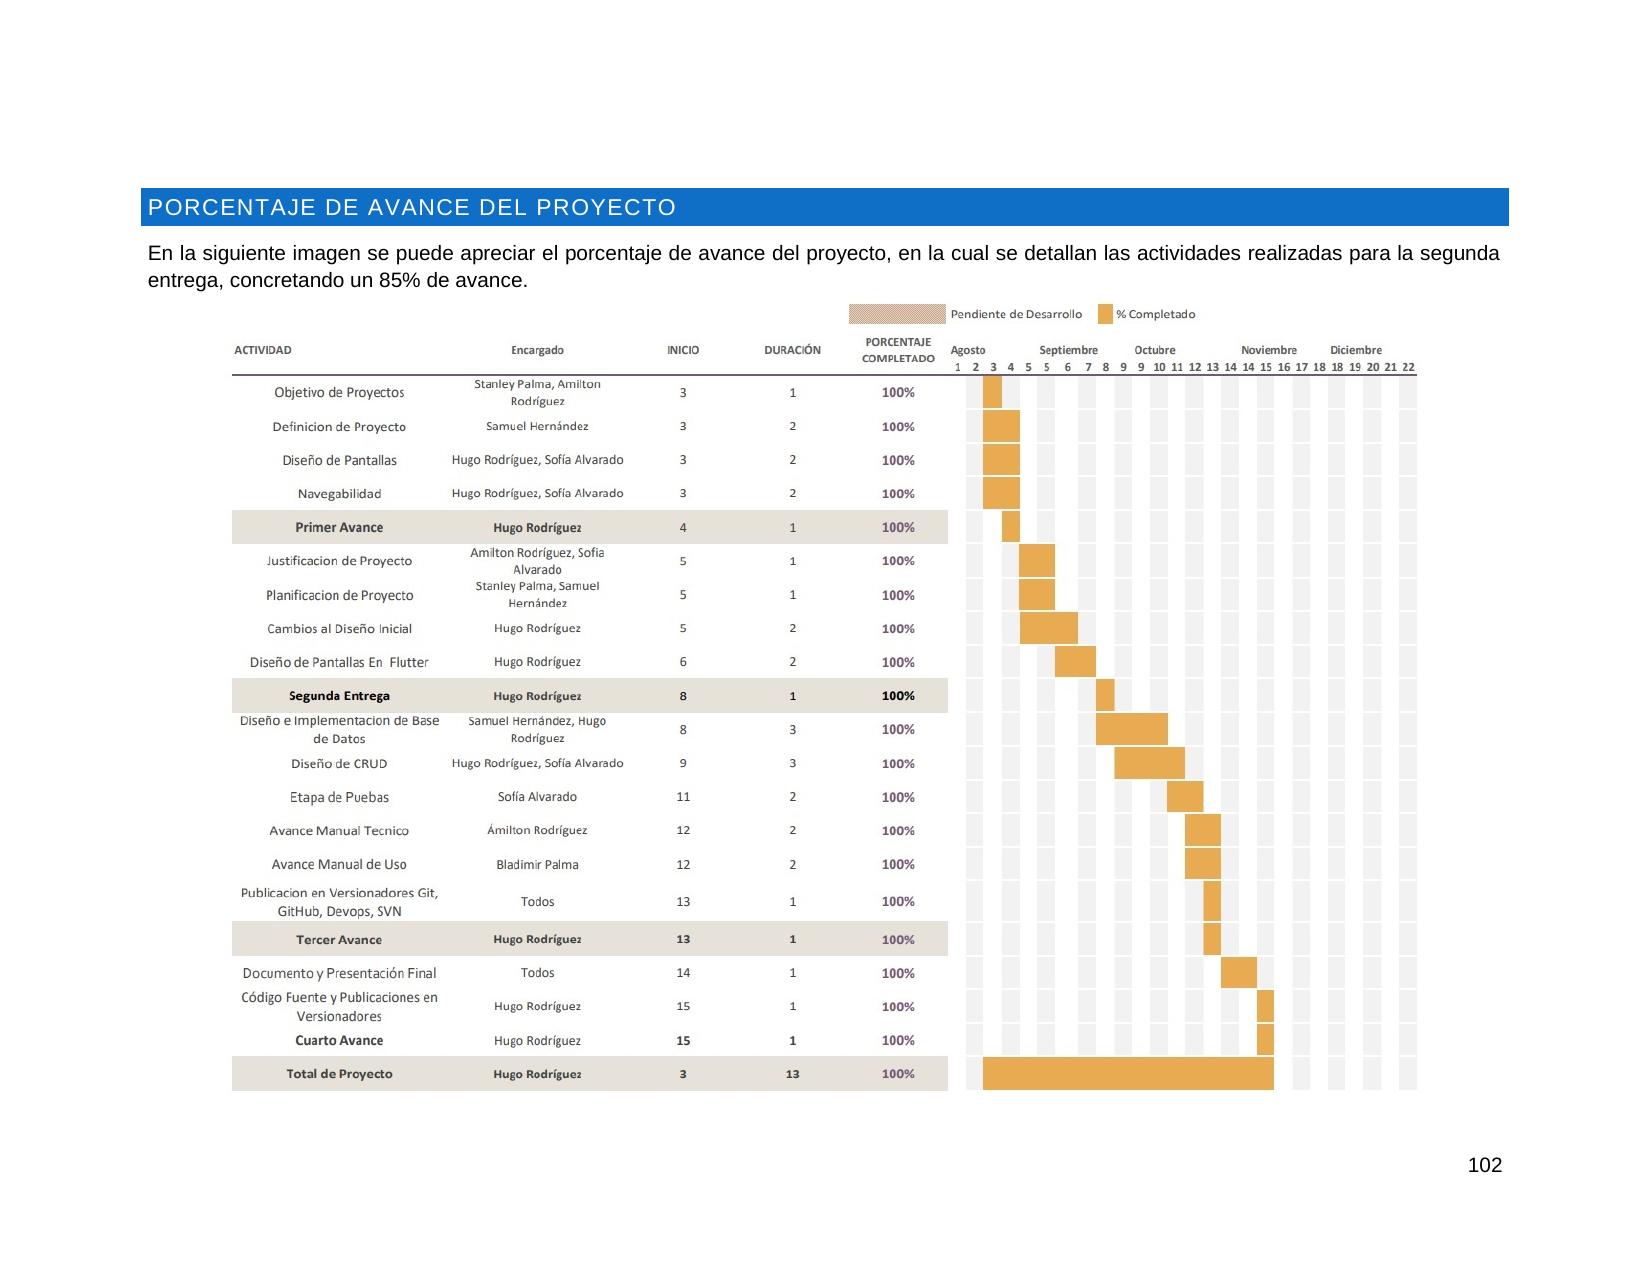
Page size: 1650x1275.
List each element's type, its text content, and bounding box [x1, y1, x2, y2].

subtitle PORCENTAJE DE AVANCE DEL PROYECTO [148, 194, 1502, 220]
picture [225, 293, 1425, 1098]
text En la siguiente imagen se puede apreciar el porcentaje de avance del proyecto, en la cual se detallan las actividades realizadas para la segunda entrega, concretando un 85% de avance. [148, 241, 1502, 292]
